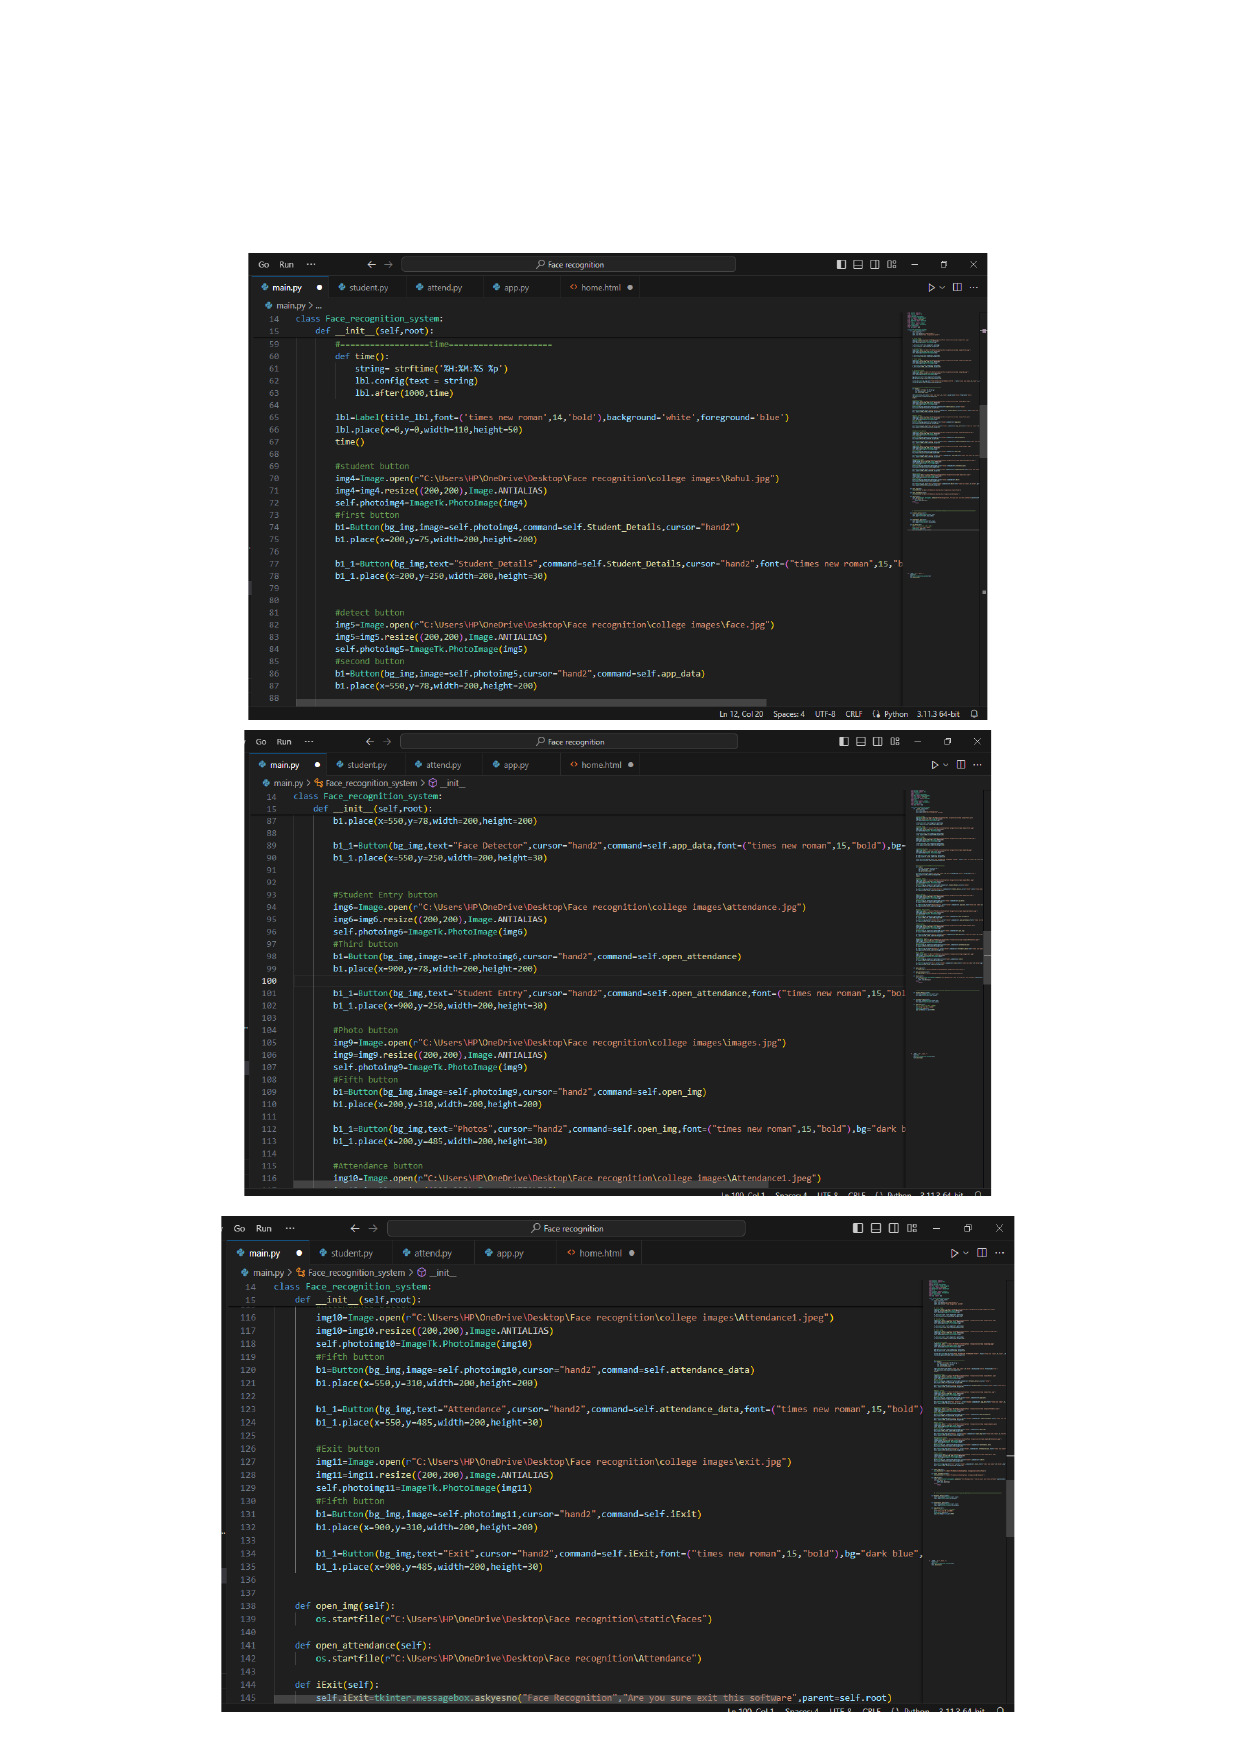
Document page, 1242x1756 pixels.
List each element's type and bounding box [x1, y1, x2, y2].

picture [248, 253, 988, 720]
picture [221, 1216, 1015, 1712]
picture [244, 730, 992, 1196]
